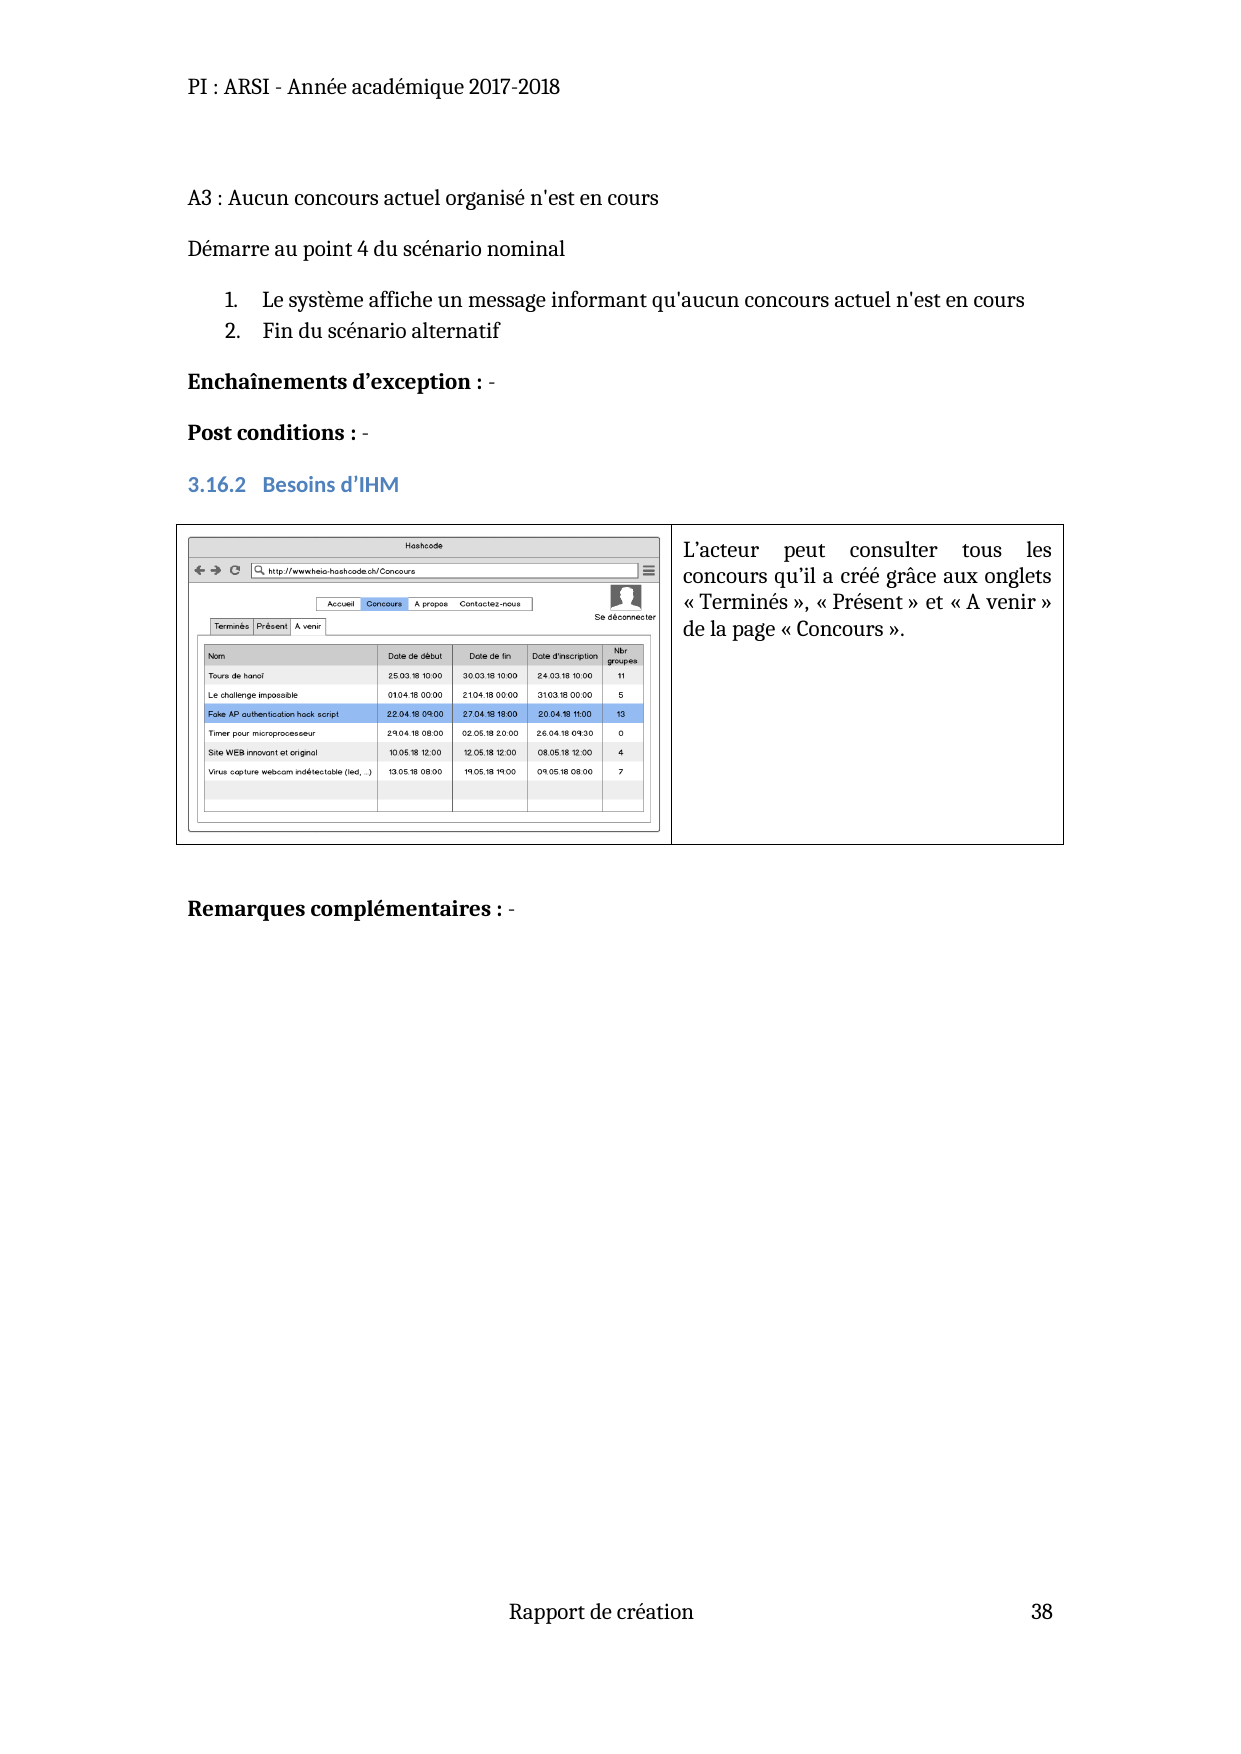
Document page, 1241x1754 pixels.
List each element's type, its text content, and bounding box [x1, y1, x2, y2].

table_header [177, 525, 671, 844]
table_header L’acteur peut consulter tous les concours qu’il a créé grâce aux onglets « Terminés », « Présent » et « A venir » de la page « Concours ». [672, 525, 1063, 844]
list Fin du scénario alternatif [225, 317, 1053, 344]
subtitle Besoins d’IHM [187, 471, 1053, 499]
text Post conditions : - [187, 419, 1053, 446]
text Enchaînements d’exception : - [187, 368, 1053, 395]
picture [187, 536, 661, 833]
list Le système affiche un message informant qu'aucun concours actuel n'est en cours [225, 287, 1053, 314]
text Démarre au point 4 du scénario nominal [187, 236, 1053, 263]
text A3 : Aucun concours actuel organisé n'est en cours [187, 185, 1053, 212]
text Remarques complémentaires : - [187, 896, 1053, 923]
